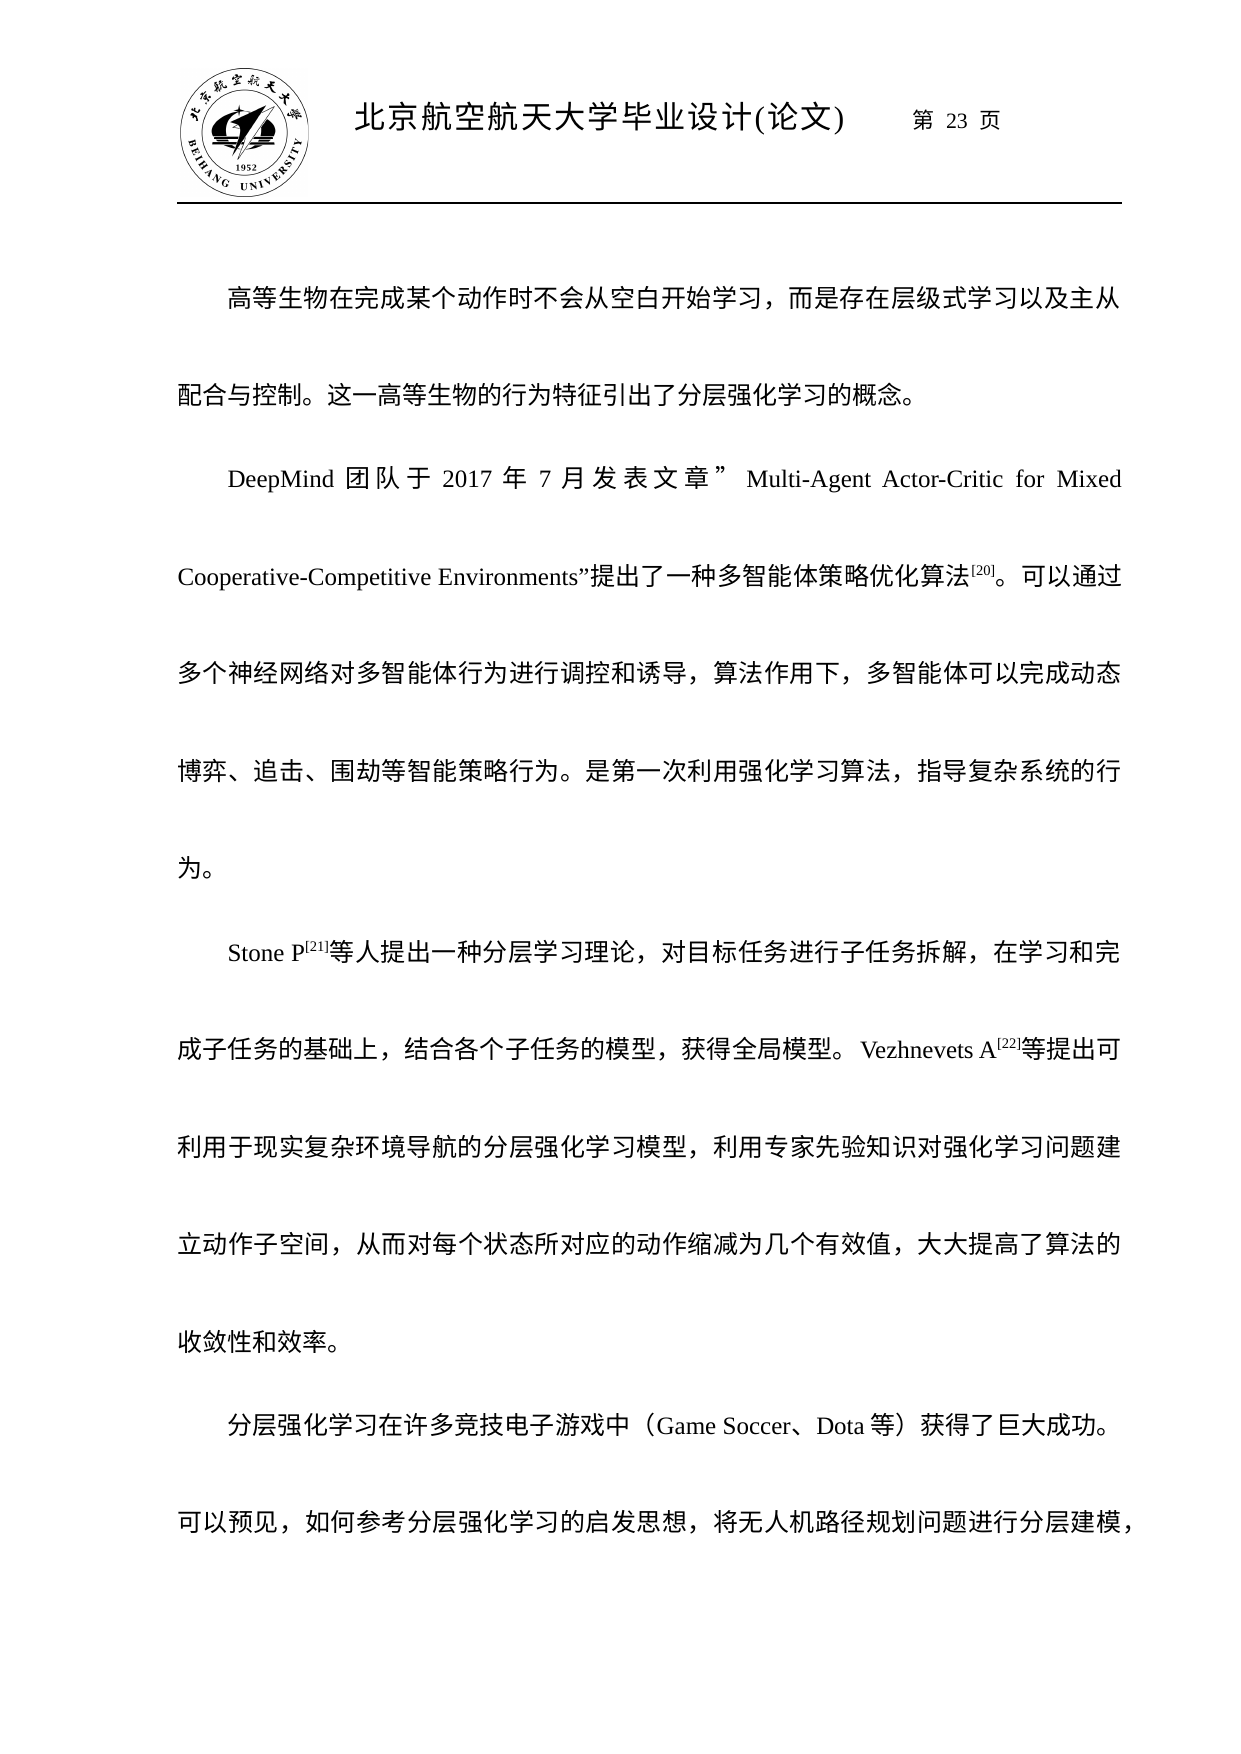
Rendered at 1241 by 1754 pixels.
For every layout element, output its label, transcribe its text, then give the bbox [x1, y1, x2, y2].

text 高等生物在完成某个动作时不会从空白开始学习，而是存在层级式学习以及主从配合与控制。这一高等生物的行为特征引出了分层强化学习的概念。 [177, 264, 1122, 426]
text Stone P[21]等人提出一种分层学习理论，对目标任务进行子任务拆解，在学习和完成子任务的基础上，结合各个子任务的模型，获得全局模型。Vezhnevets A[22]等提出可利用于现实复杂环境导航的分层强化学习模型，利用专家先验知识对强化学习问题建立动作子空间，从而对每个状态所对应的动作缩减为几个有效值，大大提高了算法的收敛性和效率。 [177, 918, 1122, 1373]
picture [180, 68, 309, 197]
text DeepMind团队于2017年7月发表文章”Multi-Agent Actor-Critic for Mixed Cooperative-Competitive Environments”提出了一种多智能体策略优化算法[20]。可以通过多个神经网络对多智能体行为进行调控和诱导，算法作用下，多智能体可以完成动态博弈、追击、围劫等智能策略行为。是第一次利用强化学习算法，指导复杂系统的行为。 [177, 444, 1122, 899]
text 分层强化学习在许多竞技电子游戏中（Game Soccer、Dota等）获得了巨大成功。可以预见，如何参考分层强化学习的启发思想，将无人机路径规划问题进行分层建模，从而提高算法的性能，将会成为无人机路径规划问题的新的研究热点。 [177, 1391, 1122, 1553]
